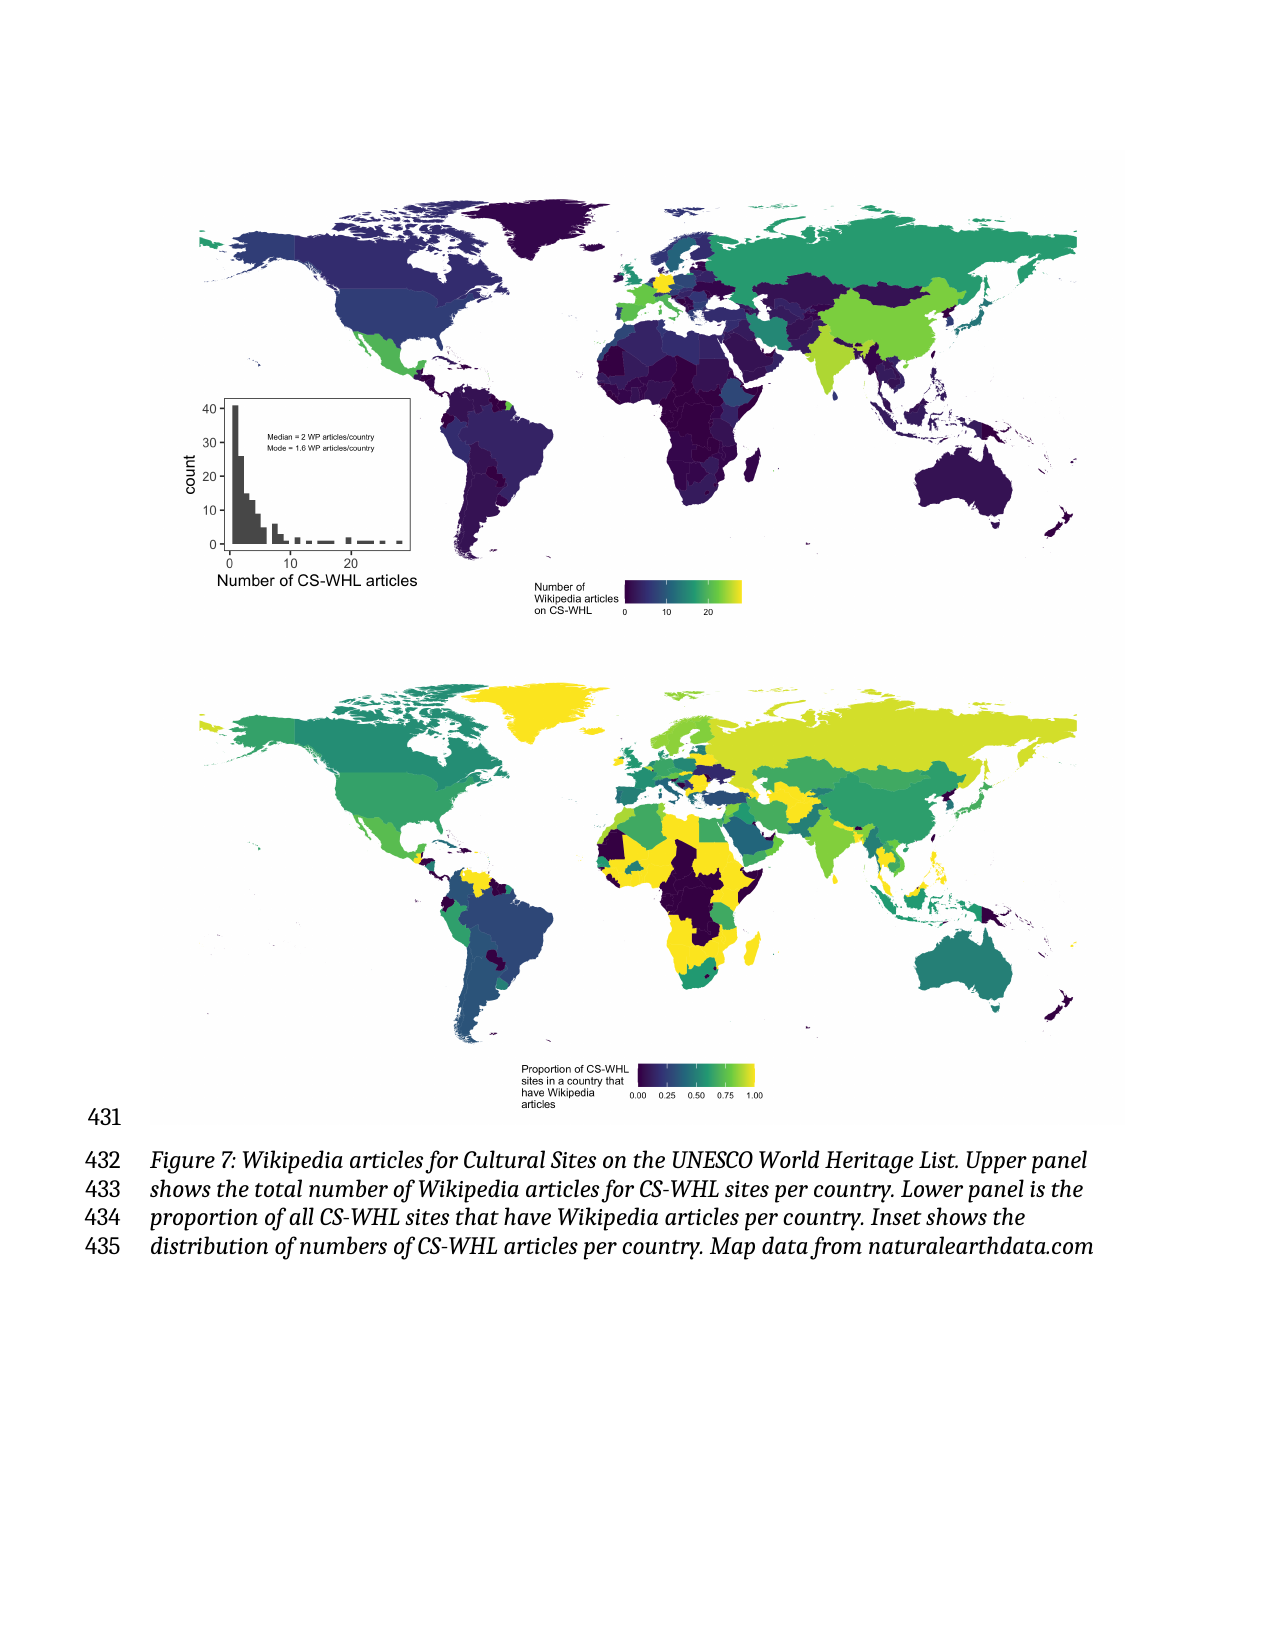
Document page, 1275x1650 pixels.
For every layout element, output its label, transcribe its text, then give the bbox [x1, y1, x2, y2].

picture [150, 150, 1125, 1125]
text Figure 7: Wikipedia articles for Cultural Sites on the UNESCO World Heritage List. Upper panel shows the total number of Wikipedia articles for CS-WHL sites per country. Lower panel is the proportion of all CS-WHL sites that have Wikipedia articles per country. Inset shows the distribution of numbers of CS-WHL articles per country. Map data from naturalearthdata.com [150, 1146, 1125, 1261]
